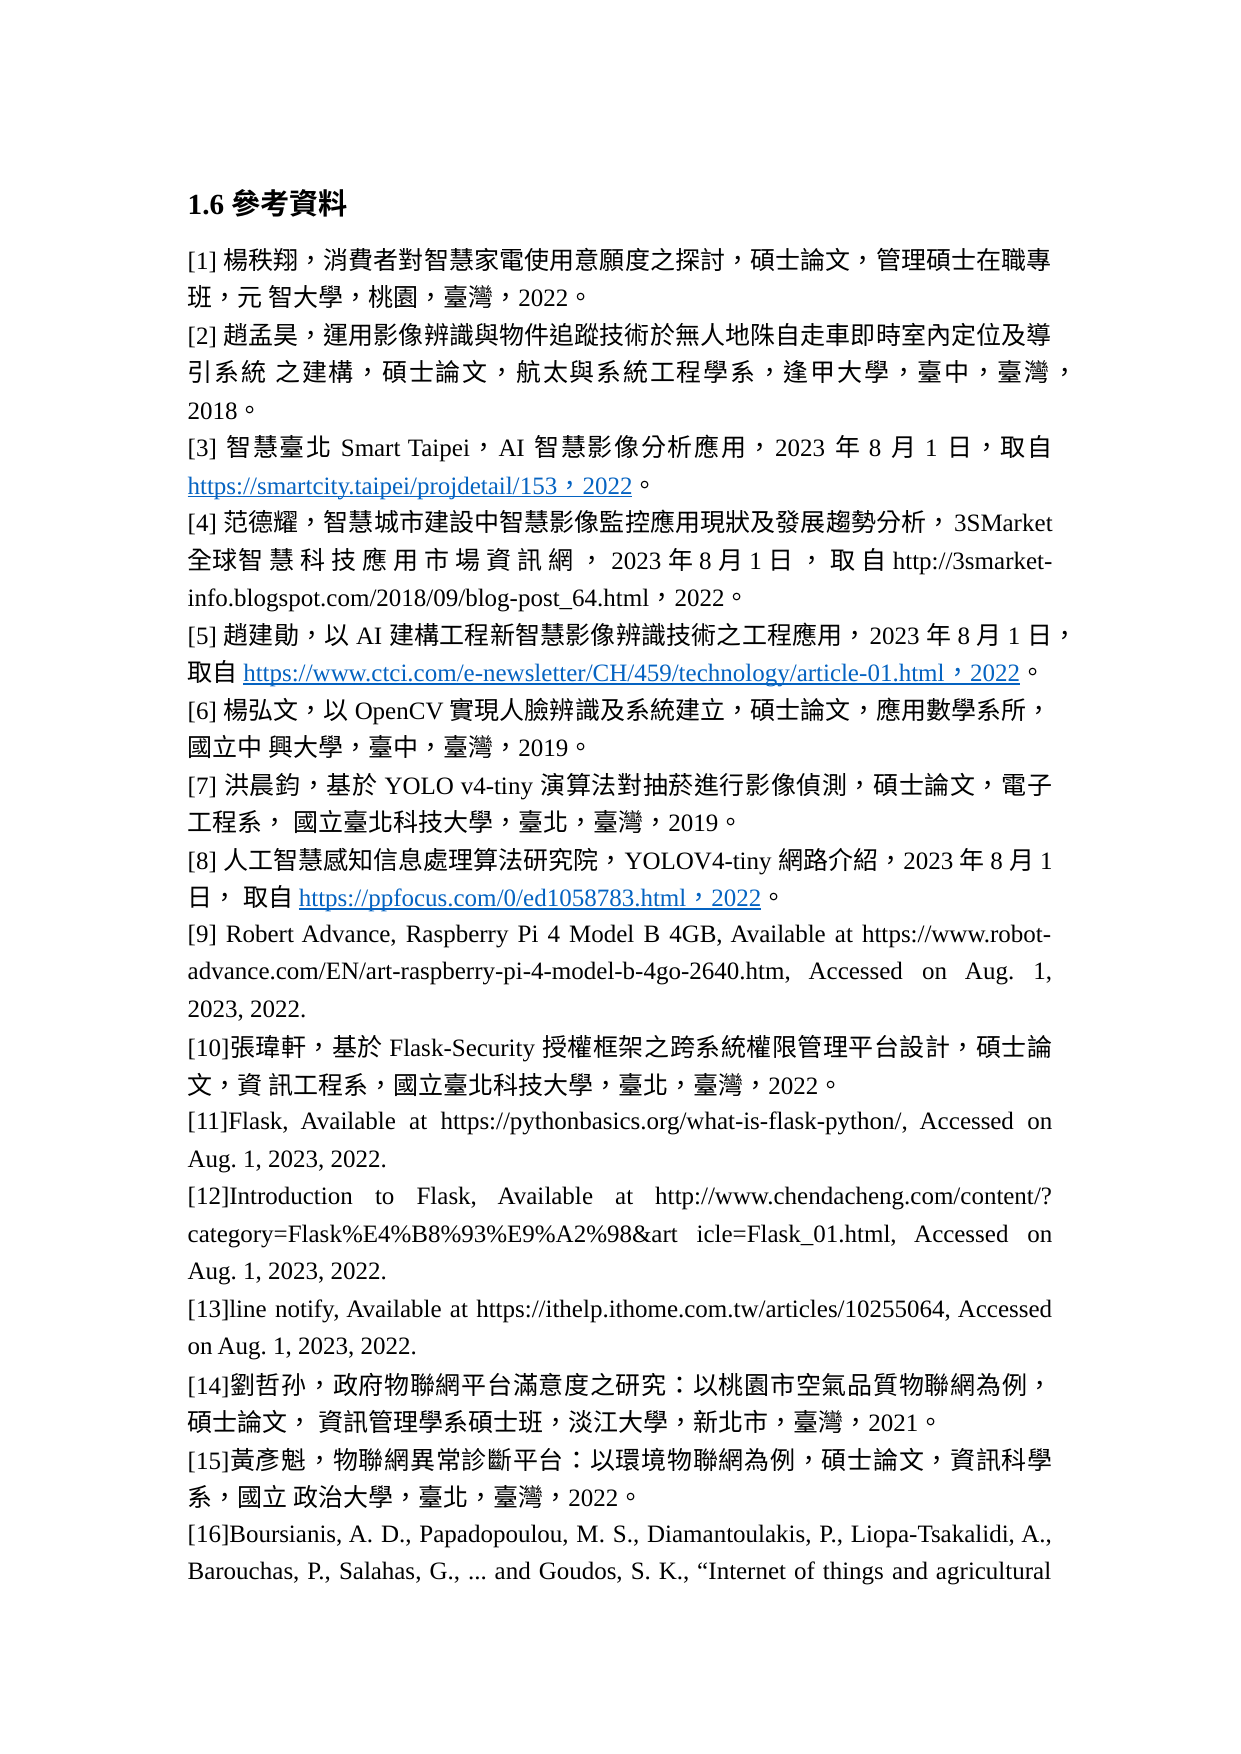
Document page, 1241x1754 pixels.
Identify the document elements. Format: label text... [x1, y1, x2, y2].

text [1] 楊秩翔，消費者對智慧家電使用意願度之探討，碩士論文，管理碩士在職專班，元 智大學，桃園，臺灣，2022。 [187, 239, 1053, 314]
text [6] 楊弘文，以 OpenCV 實現人臉辨識及系統建立，碩士論文，應用數學系所，國立中 興大學，臺中，臺灣，2019。 [187, 689, 1053, 764]
text [15]黃彥魁，物聯網異常診斷平台：以環境物聯網為例，碩士論文，資訊科學系，國立 政治大學，臺北，臺灣，2022。 [187, 1439, 1053, 1514]
text [11]Flask, Available at https://pythonbasics.org/what-is-flask-python/, Accessed on Aug. 1, 2023, 2022. [187, 1102, 1053, 1177]
text [14]劉哲孙，政府物聯網平台滿意度之研究：以桃園市空氣品質物聯網為例，碩士論文， 資訊管理學系碩士班，淡江大學，新北市，臺灣，2021。 [187, 1364, 1053, 1439]
text [7] 洪晨鈞，基於 YOLO v4-tiny 演算法對抽菸進行影像偵測，碩士論文，電子工程系， 國立臺北科技大學，臺北，臺灣，2019。 [187, 764, 1053, 839]
text [3] 智慧臺北 Smart Taipei，AI 智慧影像分析應用，2023 年 8 月 1 日，取自 https://smartcity.taipei/projdetail/153，2022。 [187, 427, 1053, 502]
text [4] 范德耀，智慧城市建設中智慧影像監控應用現狀及發展趨勢分析，3SMarket 全球智 慧 科 技 應 用 市 場 資 訊 網 ， 2023 年 8 月 1 日 ， 取 自 http://3smarket-info.blogspot.com/2018/09/blog-post_64.html，2022。 [187, 502, 1053, 614]
text [12]Introduction to Flask, Available at http://www.chendacheng.com/content/?category=Flask%E4%B8%93%E9%A2%98&art icle=Flask_01.html, Accessed on Aug. 1, 2023, 2022. [187, 1177, 1053, 1289]
text [10]張瑋軒，基於 Flask-Security 授權框架之跨系統權限管理平台設計，碩士論文，資 訊工程系，國立臺北科技大學，臺北，臺灣，2022。 [187, 1027, 1053, 1102]
text 1.6 參考資料 [187, 164, 1053, 239]
text [5] 趙建勛，以 AI 建構工程新智慧影像辨識技術之工程應用，2023 年 8 月 1 日，取自 https://www.ctci.com/e-newsletter/CH/459/technology/article-01.html，2022。 [187, 614, 1053, 689]
text [13]line notify, Available at https://ithelp.ithome.com.tw/articles/10255064, Accessed on Aug. 1, 2023, 2022. [187, 1289, 1053, 1364]
text [2] 趙孟昊，運用影像辨識與物件追蹤技術於無人地陎自走車即時室內定位及導引系統 之建構，碩士論文，航太與系統工程學系，逢甲大學，臺中，臺灣，2018。 [187, 314, 1053, 427]
text [9] Robert Advance, Raspberry Pi 4 Model B 4GB, Available at https://www.robot-advance.com/EN/art-raspberry-pi-4-model-b-4go-2640.htm, Accessed on Aug. 1, 2023, 2022. [187, 914, 1053, 1027]
text [8] 人工智慧感知信息處理算法研究院，YOLOV4-tiny 網路介紹，2023 年 8 月 1 日， 取自 https://ppfocus.com/0/ed1058783.html，2022。 [187, 839, 1053, 914]
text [187, 1514, 1053, 1589]
